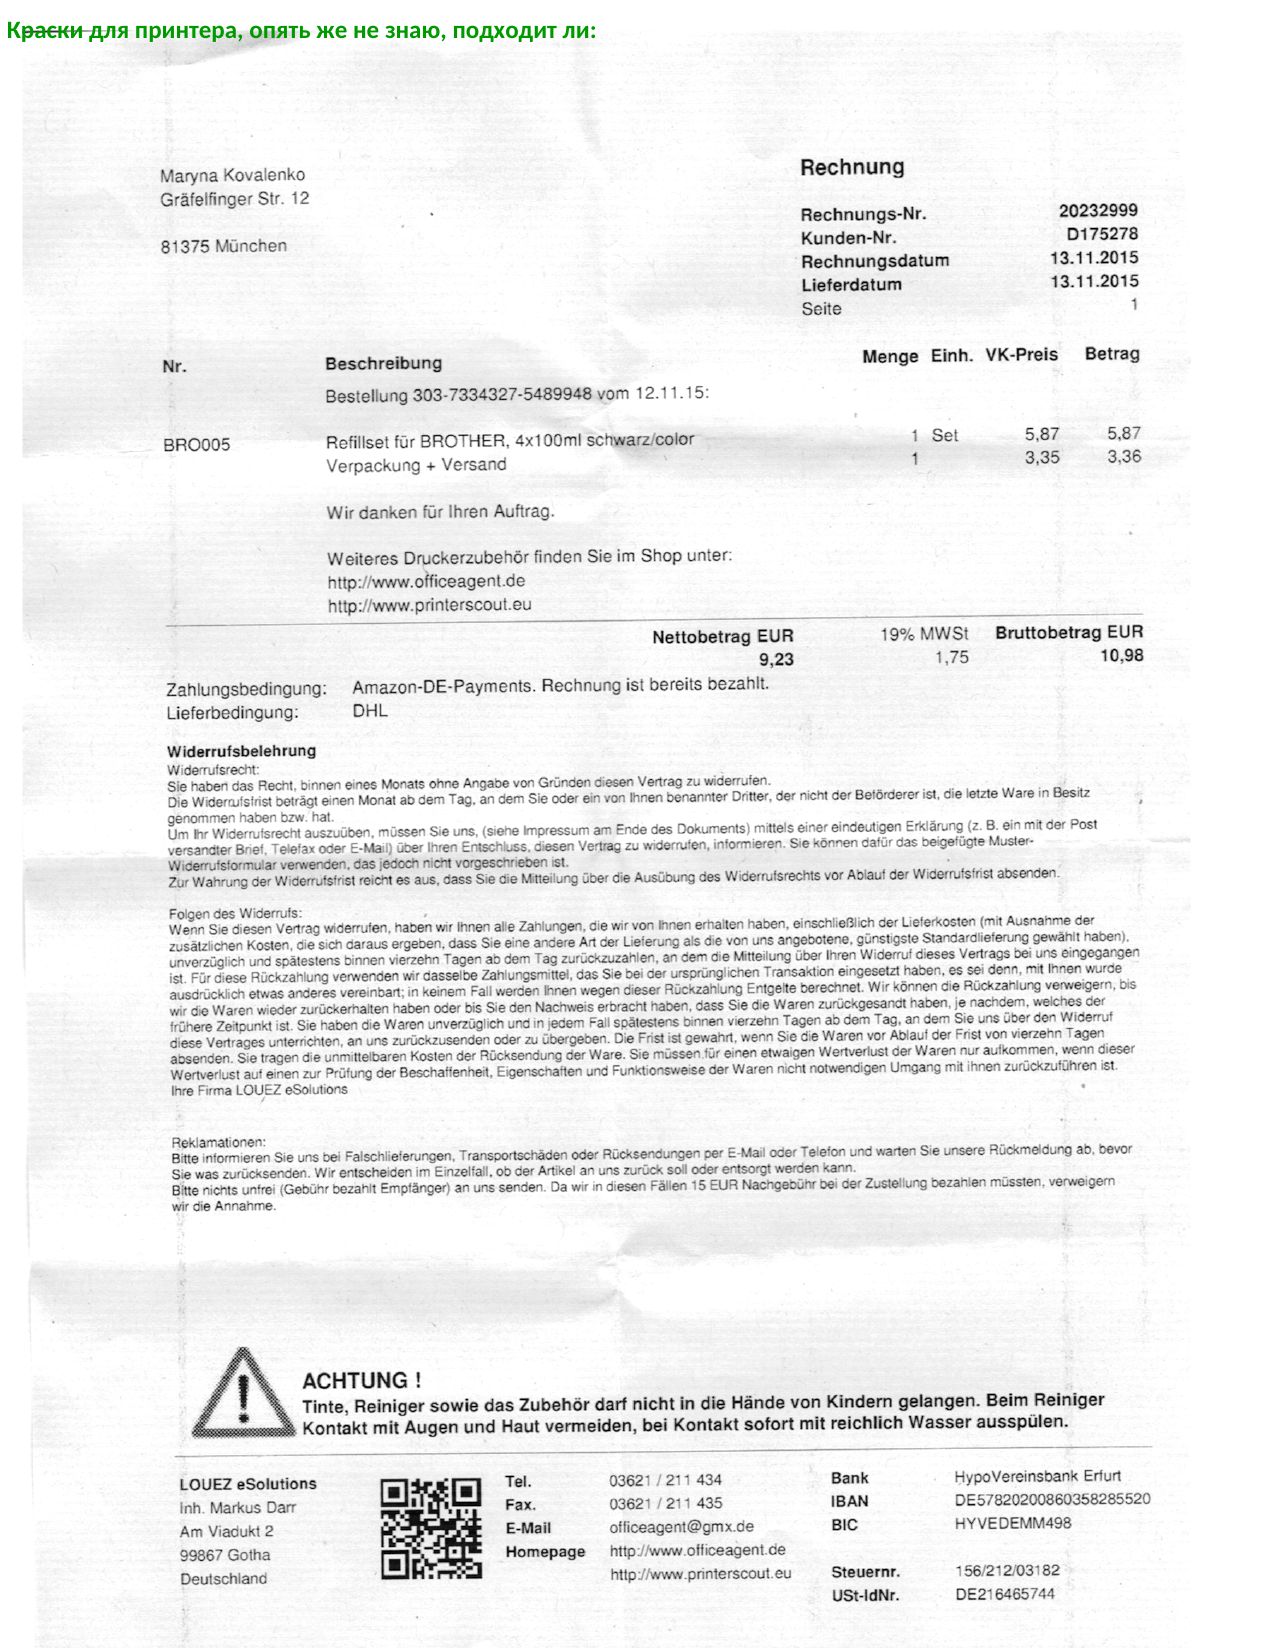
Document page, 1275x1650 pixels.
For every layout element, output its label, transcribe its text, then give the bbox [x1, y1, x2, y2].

text Краски для принтера, опять же не знаю, подходит ли: [7, 14, 1271, 45]
picture [6, 14, 1207, 1650]
